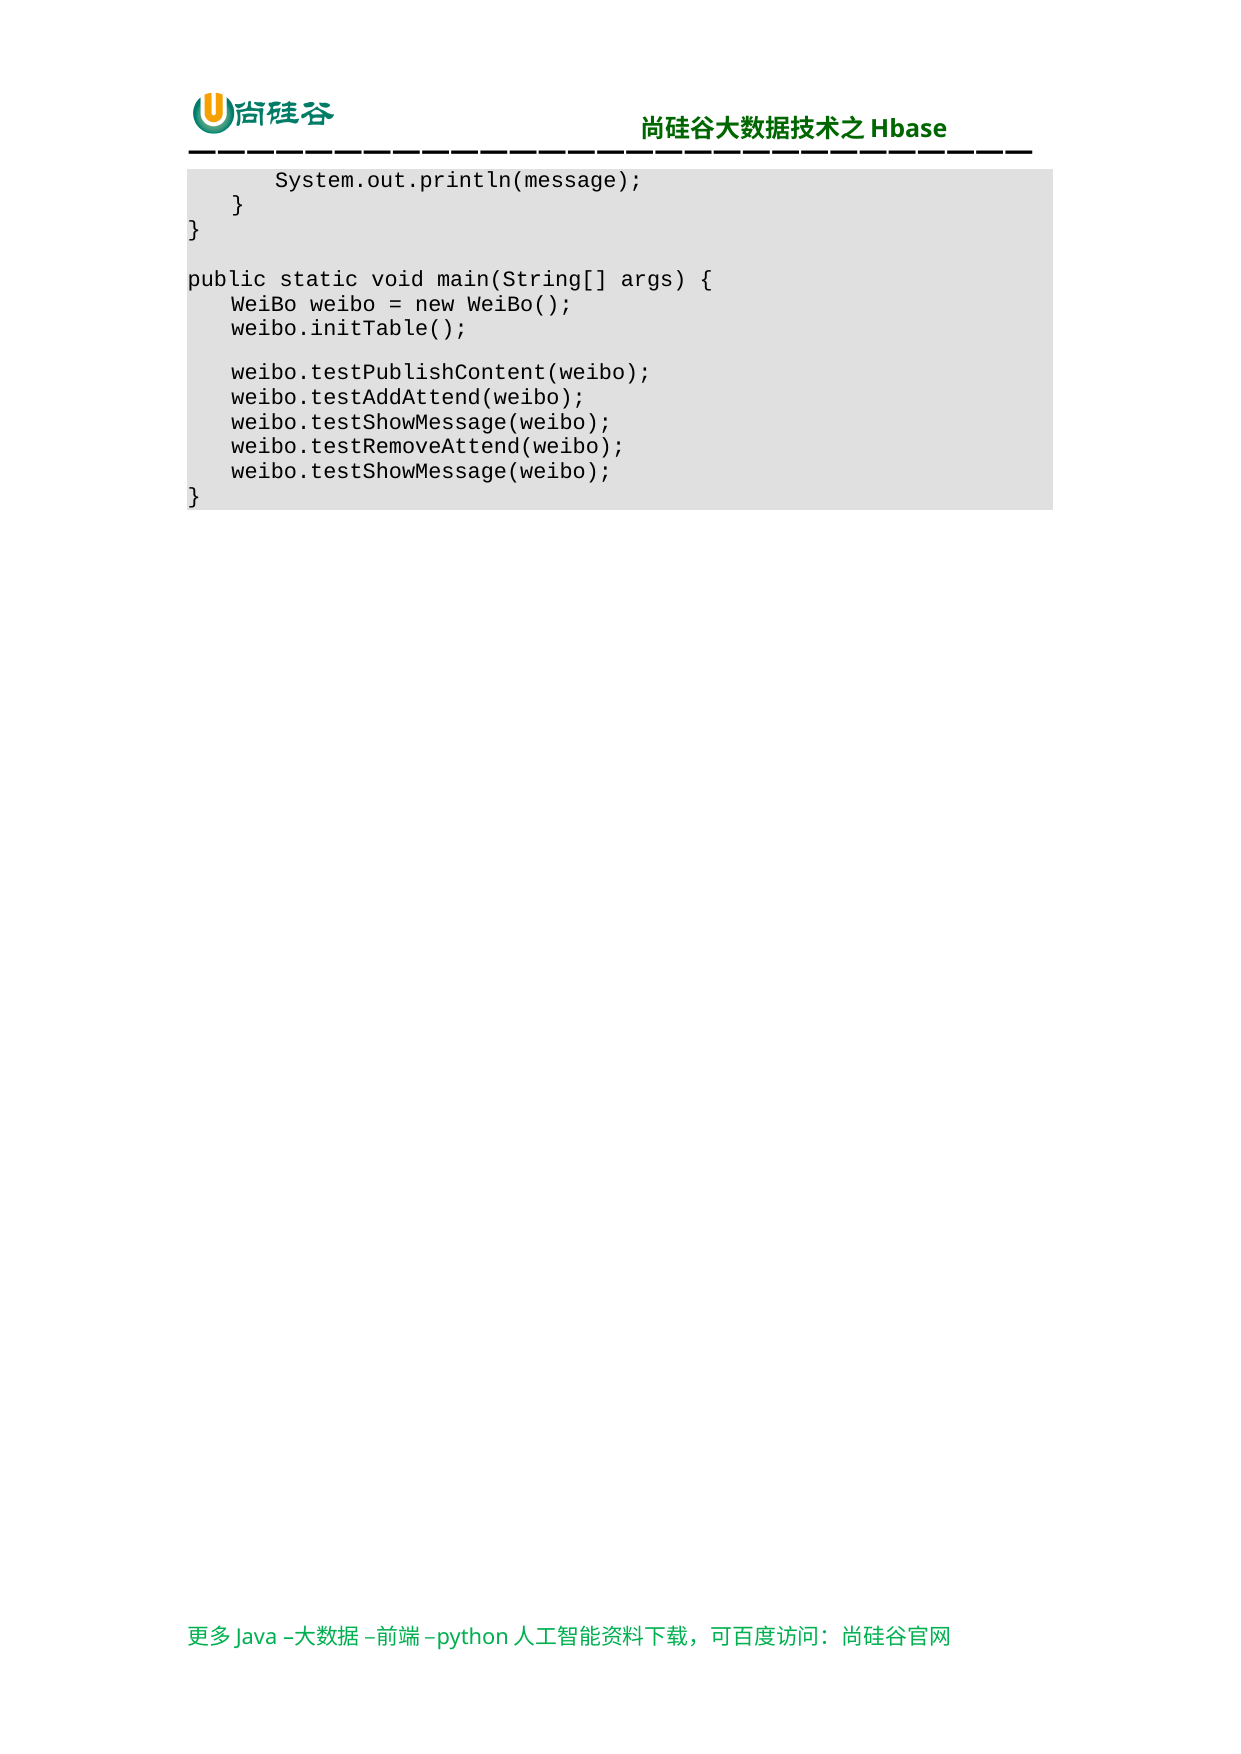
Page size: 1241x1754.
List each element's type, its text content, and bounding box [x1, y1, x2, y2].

text weibo.testRemoveAttend(weibo); [187, 436, 1053, 460]
text WeiBo weibo = new WeiBo(); [187, 293, 1053, 318]
text public static void main(String[] args) { [187, 268, 1053, 293]
text weibo.testShowMessage(weibo); [187, 411, 1053, 436]
text weibo.initTable(); [187, 318, 1053, 342]
text System.out.println(message); [187, 169, 1053, 194]
text } [187, 218, 1053, 243]
picture [187, 88, 338, 138]
text weibo.testShowMessage(weibo); [187, 460, 1053, 485]
text } [187, 485, 1053, 510]
text } [187, 194, 1053, 218]
text weibo.testAddAttend(weibo); [187, 386, 1053, 411]
text weibo.testPublishContent(weibo); [187, 361, 1053, 386]
